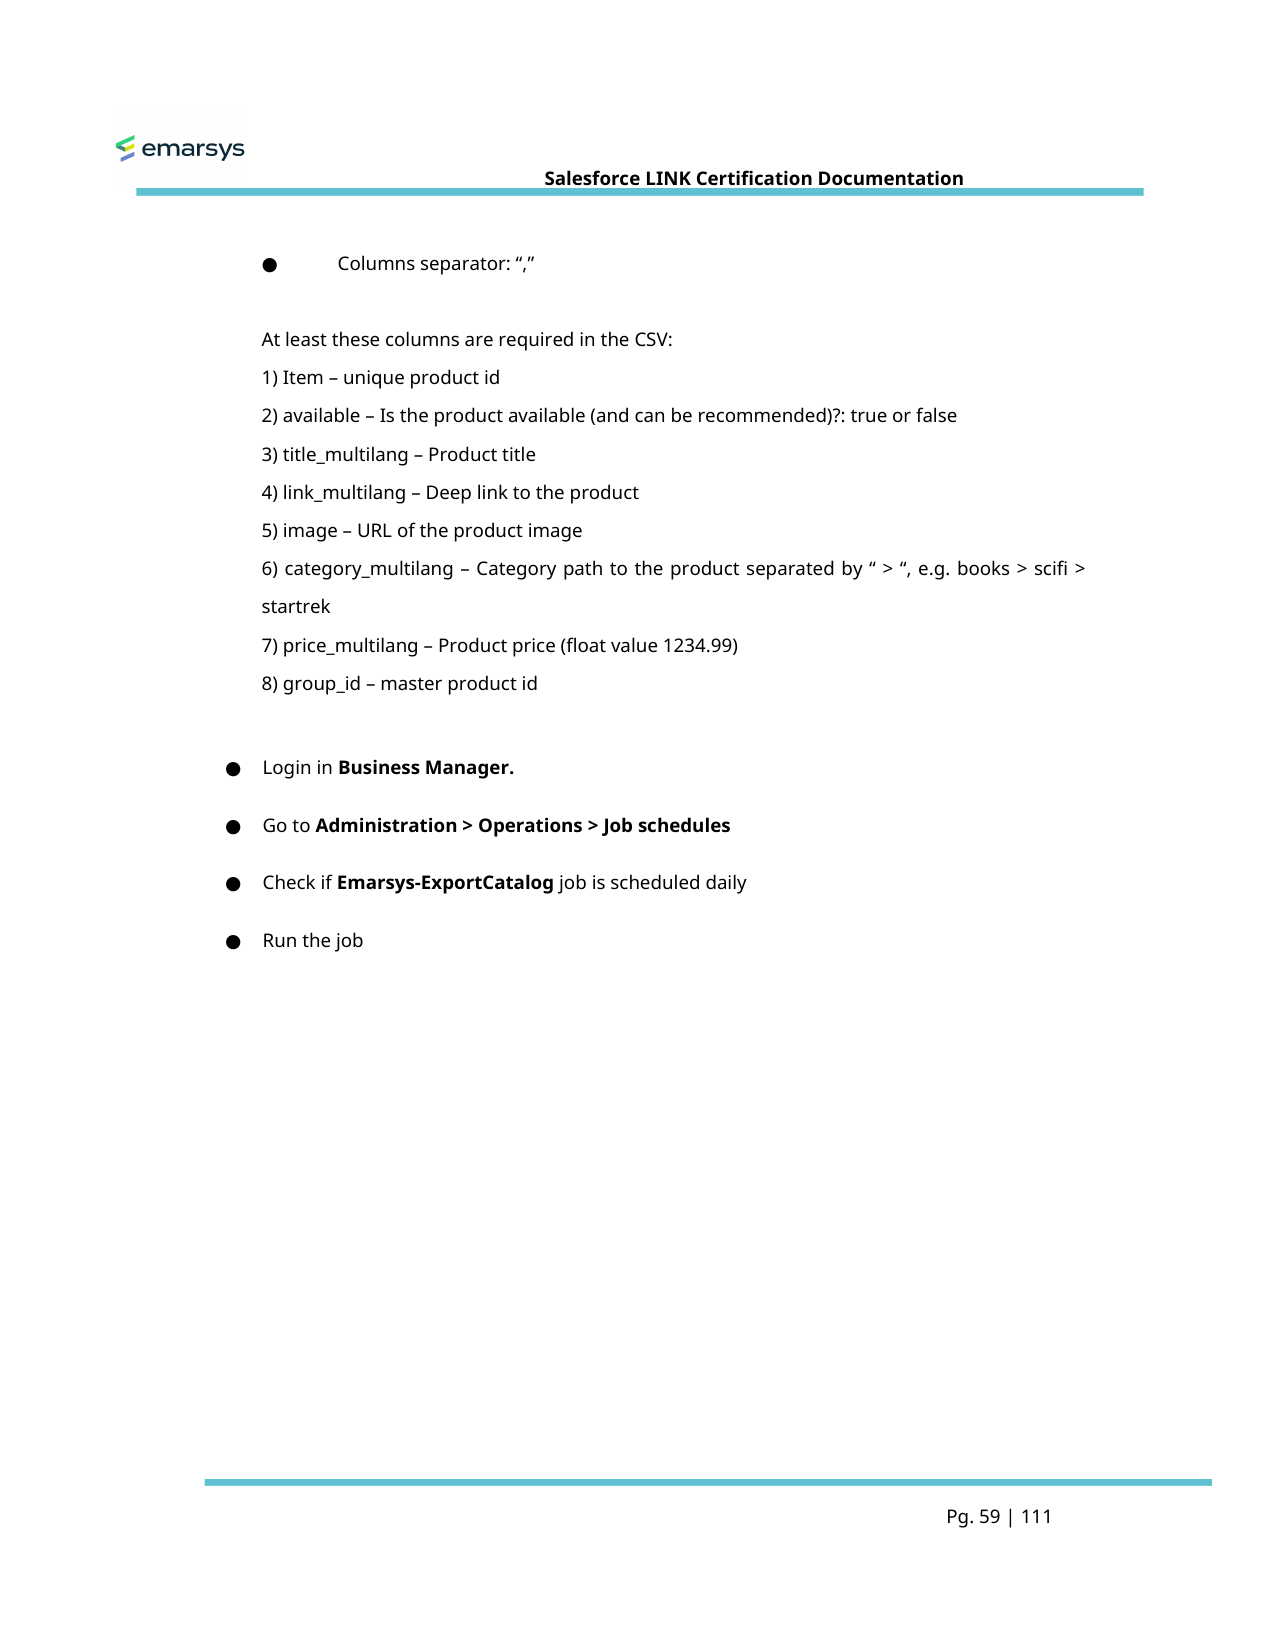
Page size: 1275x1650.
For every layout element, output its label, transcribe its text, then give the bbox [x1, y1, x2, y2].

list Check if Emarsys-ExportCatalog job is scheduled daily [225, 862, 1087, 900]
list Login in Business Manager. [225, 747, 1087, 785]
list Go to Administration > Operations > Job schedules [225, 804, 1087, 843]
text At least these columns are required in the CSV: [261, 326, 1087, 352]
picture [136, 188, 1144, 196]
picture [113, 111, 247, 185]
text 7) price_multilang – Product price (float value 1234.99) [261, 632, 1087, 658]
text 5) image – URL of the product image [261, 517, 1087, 543]
list Run the job [225, 919, 1087, 958]
text 1) Item – unique product id [261, 364, 1087, 390]
text 3) title_multilang – Product title [261, 441, 1087, 466]
text 4) link_multilang – Deep link to the product [261, 479, 1087, 505]
text 2) available – Is the product available (and can be recommended)?: true or false [261, 403, 1087, 428]
list Columns separator: “,” [261, 243, 1087, 282]
text 6) category_multilang – Category path to the product separated by “ > “, e.g. books > scifi > startrek [261, 556, 1087, 619]
text 8) group_id – master product id [261, 670, 1087, 696]
picture [204, 1479, 1212, 1486]
